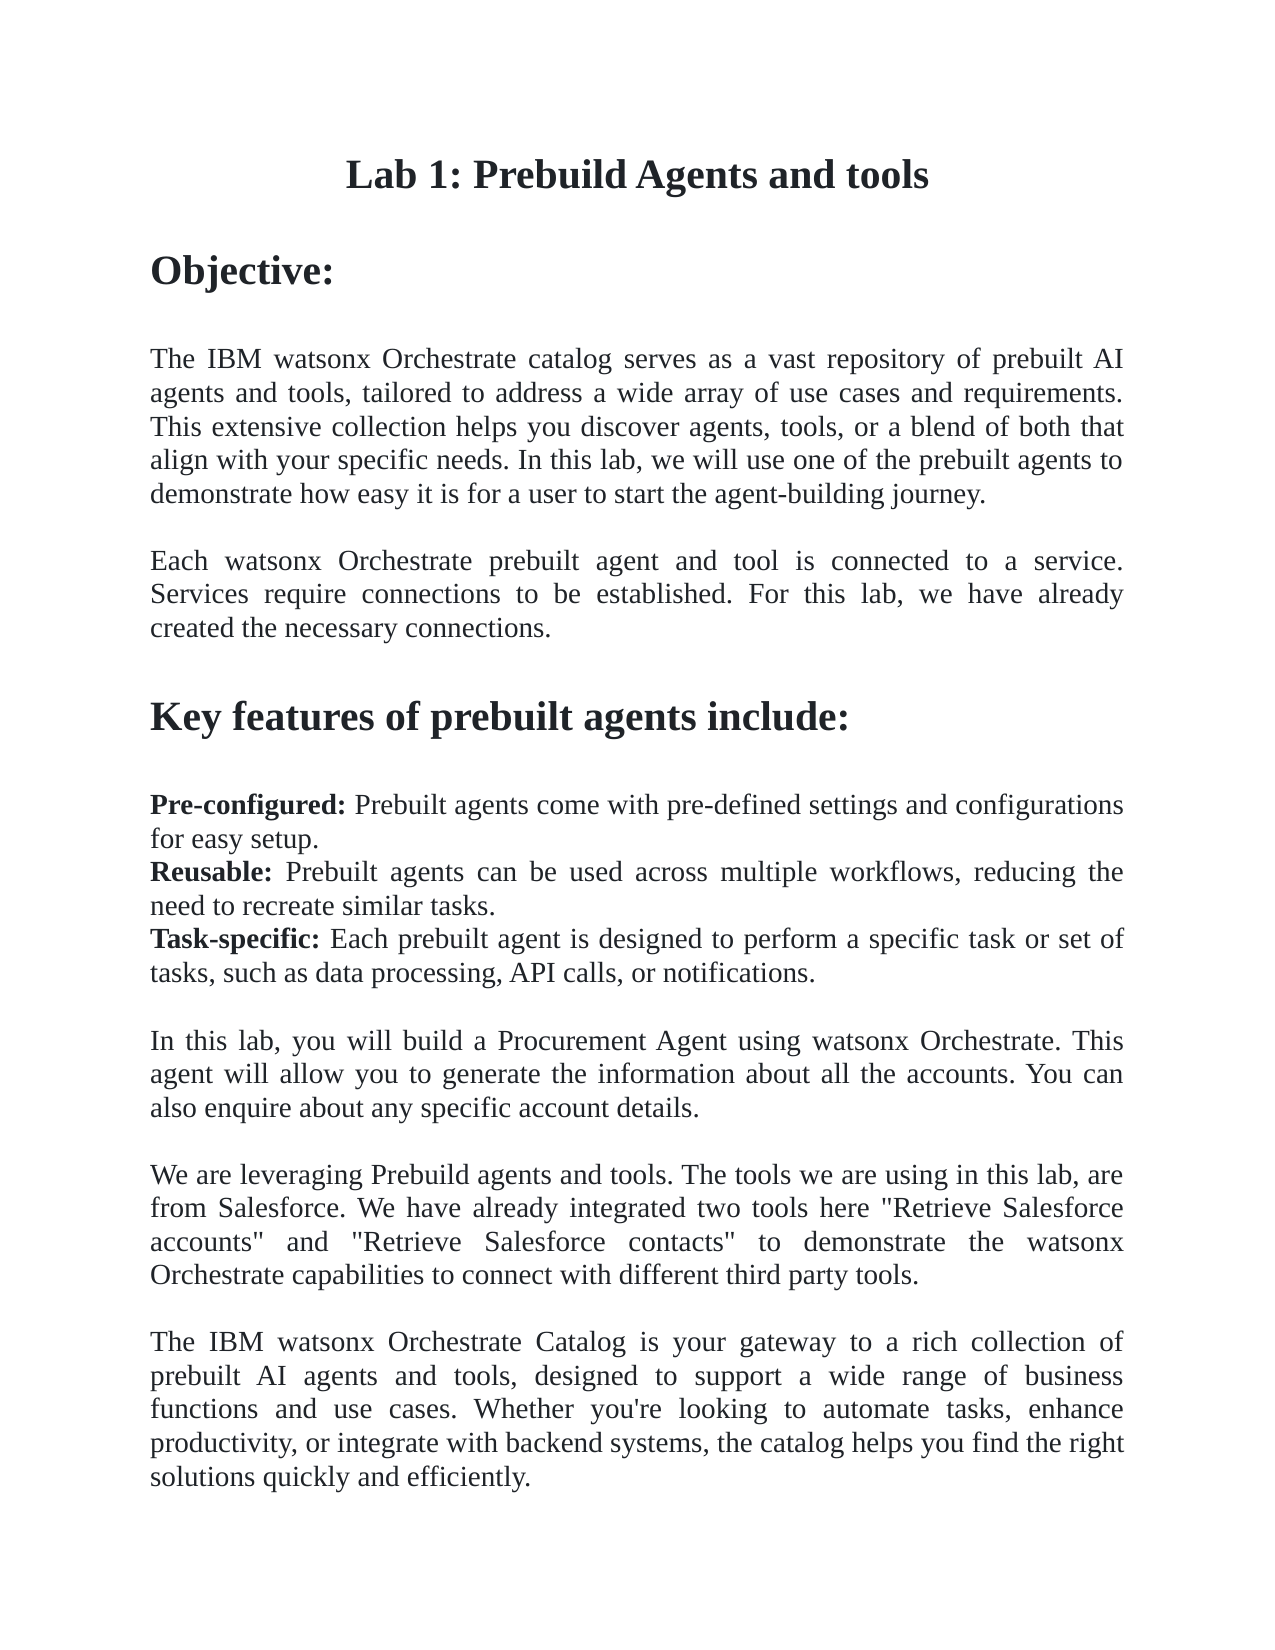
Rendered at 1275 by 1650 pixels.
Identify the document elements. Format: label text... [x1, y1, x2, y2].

text Pre-configured: Prebuilt agents come with pre-defined settings and configurations for easy setup. [150, 787, 1125, 854]
text Key features of prebuilt agents include: [150, 691, 1125, 739]
text We are leveraging Prebuild agents and tools. The tools we are using in this lab, are from Salesforce. We have already integrated two tools here "Retrieve Salesforce accounts" and "Retrieve Salesforce contacts" to demonstrate the watsonx Orchestrate capabilities to connect with different third party tools. [150, 1157, 1125, 1291]
text In this lab, you will build a Procurement Agent using watsonx Orchestrate. This agent will allow you to generate the information about all the accounts. You can also enquire about any specific account details. [150, 1023, 1125, 1123]
text Reusable: Prebuilt agents can be used across multiple workflows, reducing the need to recreate similar tasks. [150, 854, 1125, 921]
text Objective: [150, 246, 1125, 294]
text The IBM watsonx Orchestrate catalog serves as a vast repository of prebuilt AI agents and tools, tailored to address a wide array of use cases and requirements. This extensive collection helps you discover agents, tools, or a blend of both that align with your specific needs. In this lab, we will use one of the prebuilt agents to demonstrate how easy it is for a user to start the agent-building journey. [150, 342, 1125, 509]
text Task-specific: Each prebuilt agent is designed to perform a specific task or set of tasks, such as data processing, API calls, or notifications. [150, 921, 1125, 988]
text Lab 1: Prebuild Agents and tools [150, 150, 1125, 198]
text Each watsonx Orchestrate prebuilt agent and tool is connected to a service. Services require connections to be established. For this lab, we have already created the necessary connections. [150, 543, 1125, 643]
text The IBM watsonx Orchestrate Catalog is your gateway to a rich collection of prebuilt AI agents and tools, designed to support a wide range of business functions and use cases. Whether you're looking to automate tasks, enhance productivity, or integrate with backend systems, the catalog helps you find the right solutions quickly and efficiently. [150, 1324, 1125, 1492]
